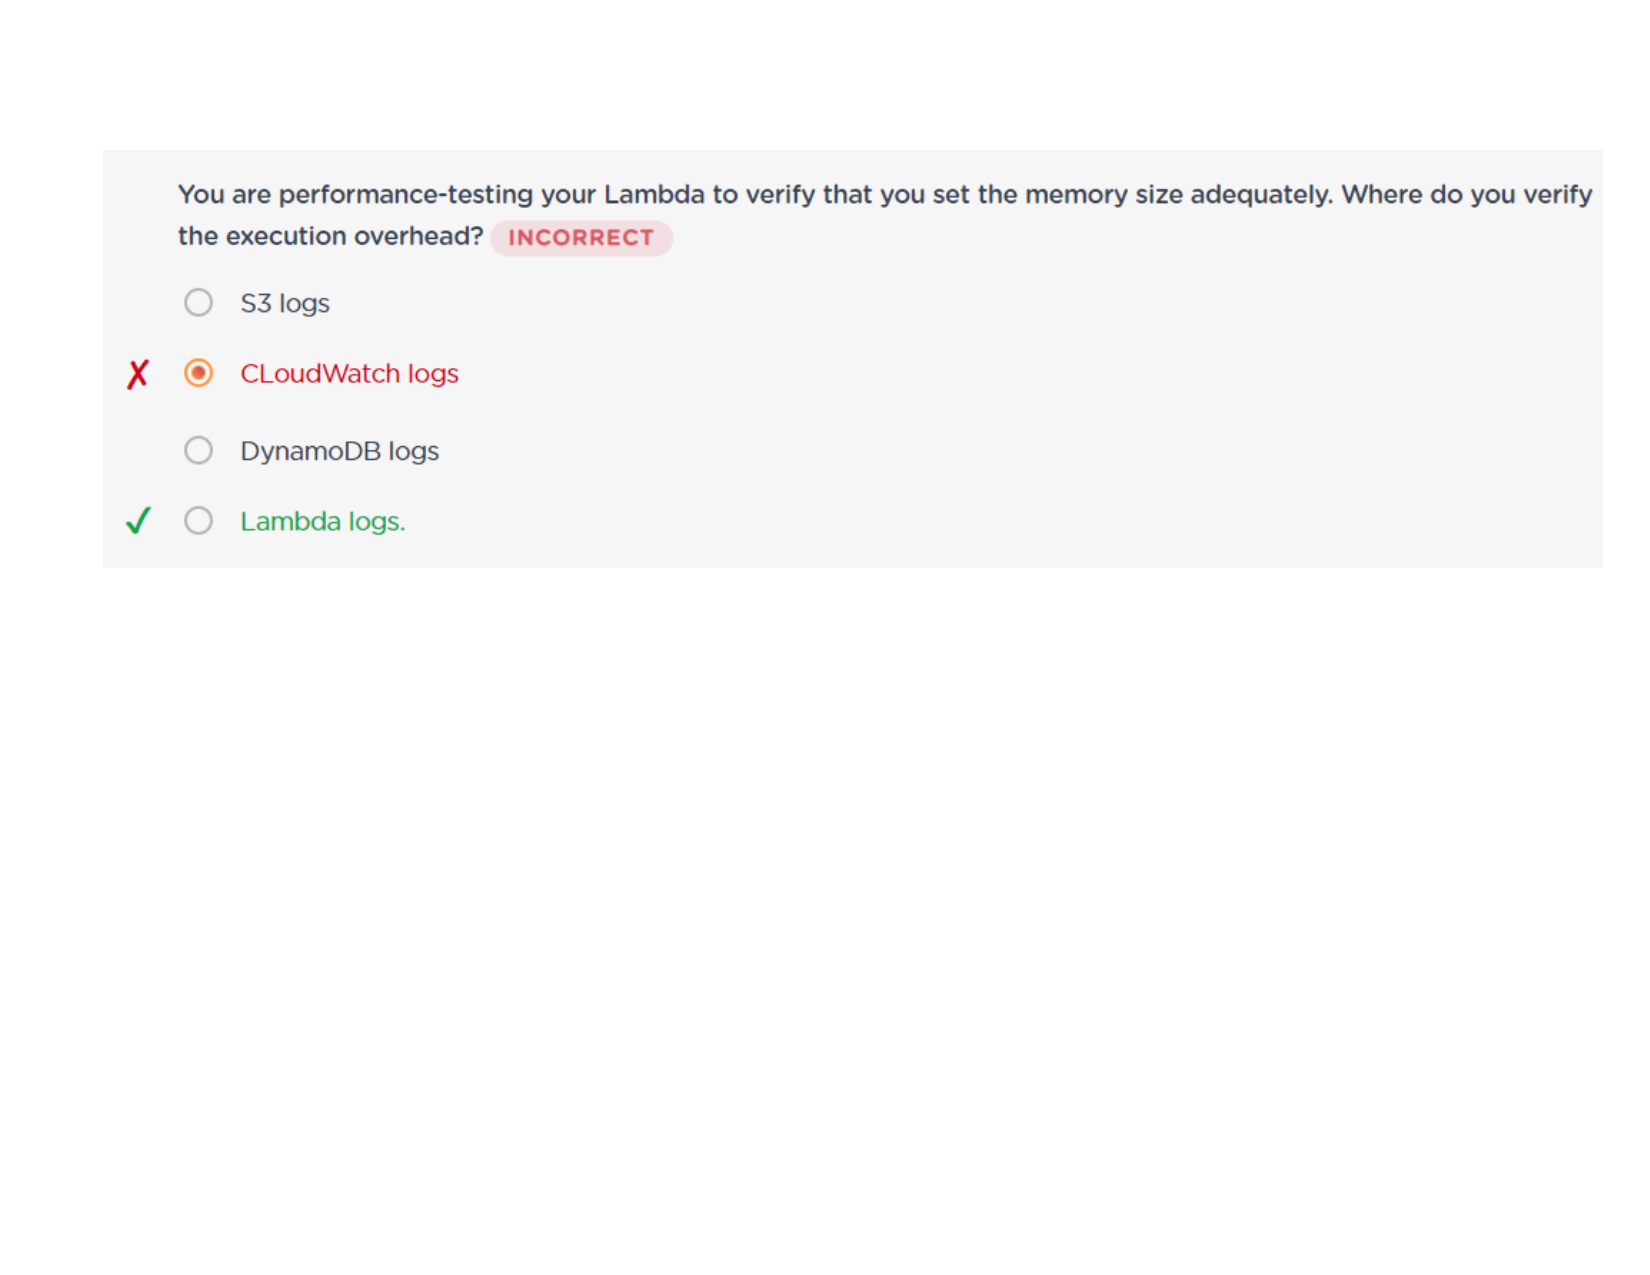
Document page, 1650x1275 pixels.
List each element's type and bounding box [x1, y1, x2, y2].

picture [103, 150, 1604, 568]
